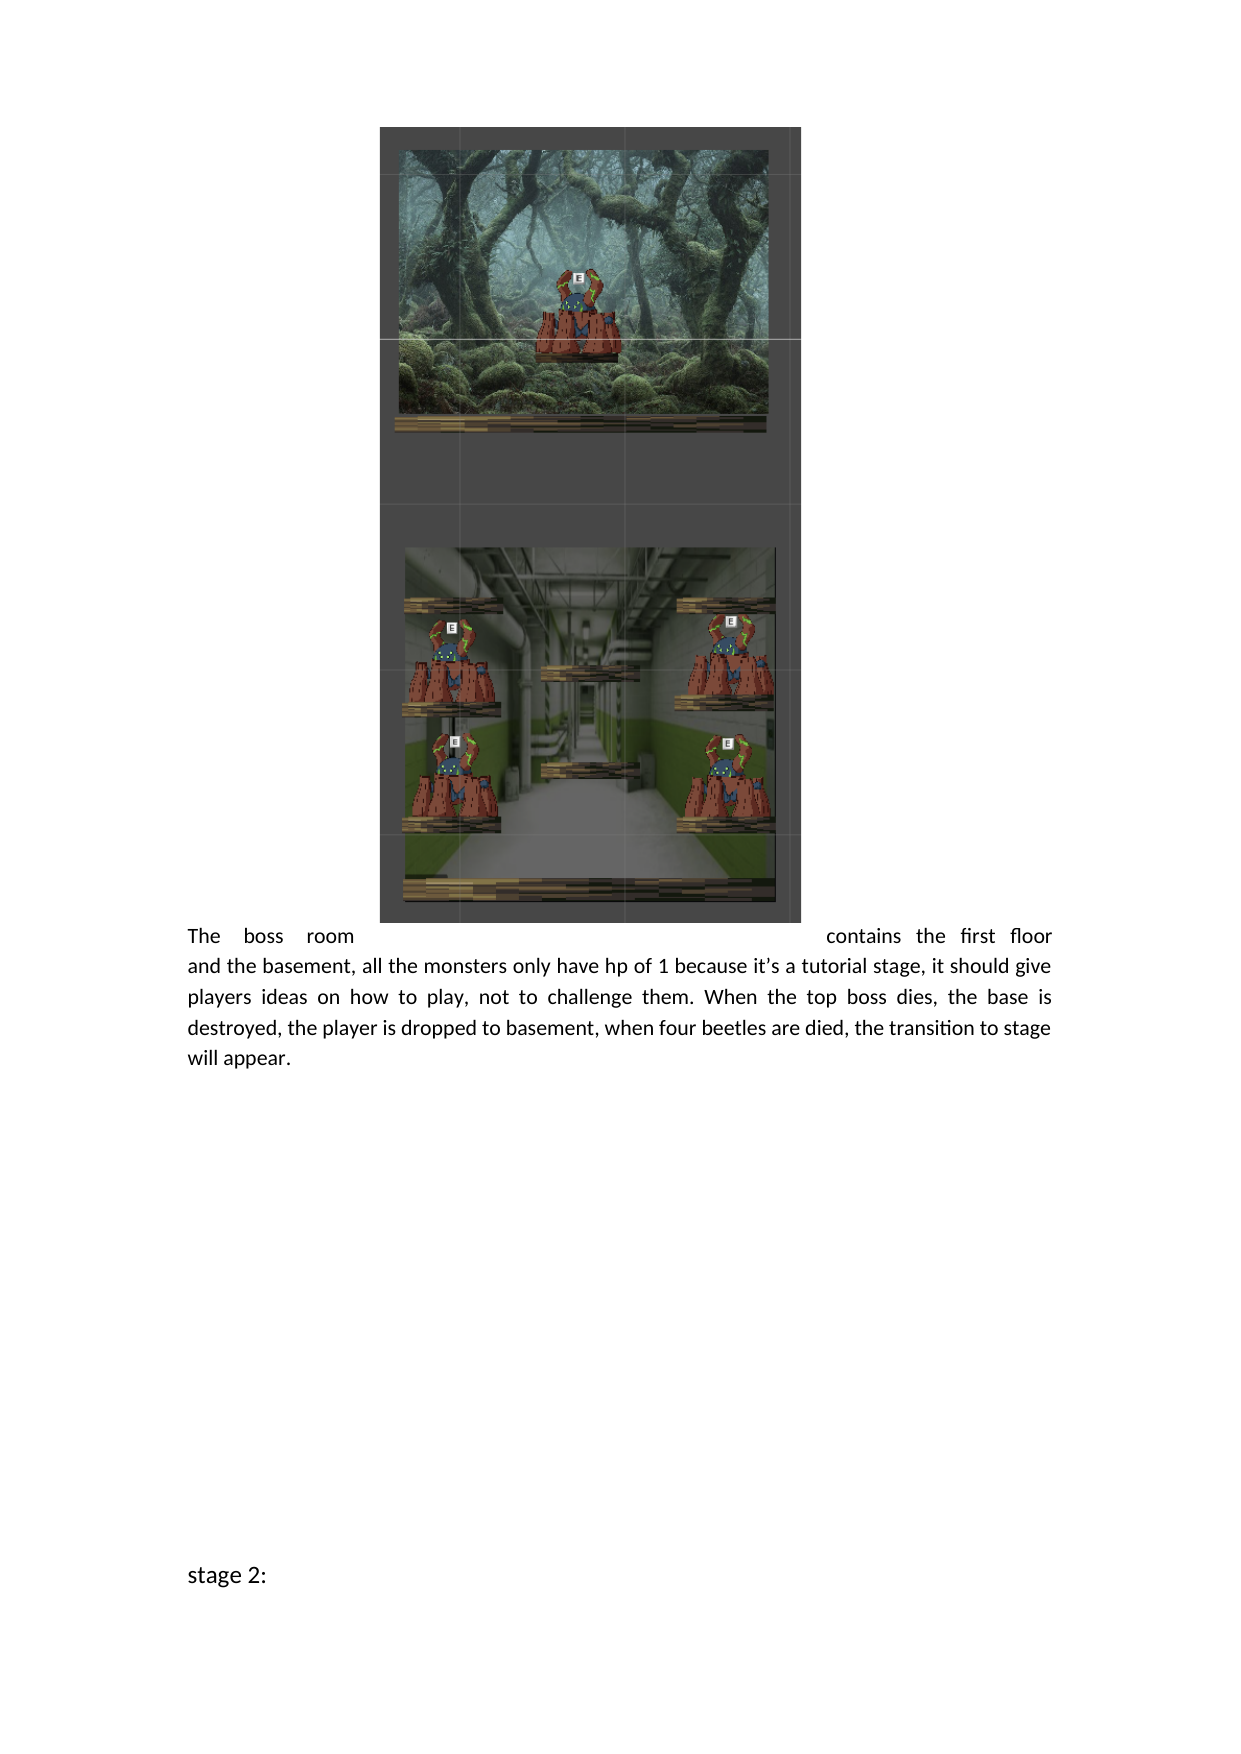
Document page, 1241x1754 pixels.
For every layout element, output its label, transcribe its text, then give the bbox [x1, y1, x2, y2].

text The boss room contains the first floor and the basement, all the monsters only have hp of 1 because it’s a tutorial stage, it should give players ideas on how to play, not to challenge them. When the top boss dies, the base is destroyed, the player is dropped to basement, when four beetles are died, the transition to stage will appear. [187, 922, 1053, 1071]
picture [378, 127, 802, 923]
text stage 2: [187, 1559, 1053, 1589]
